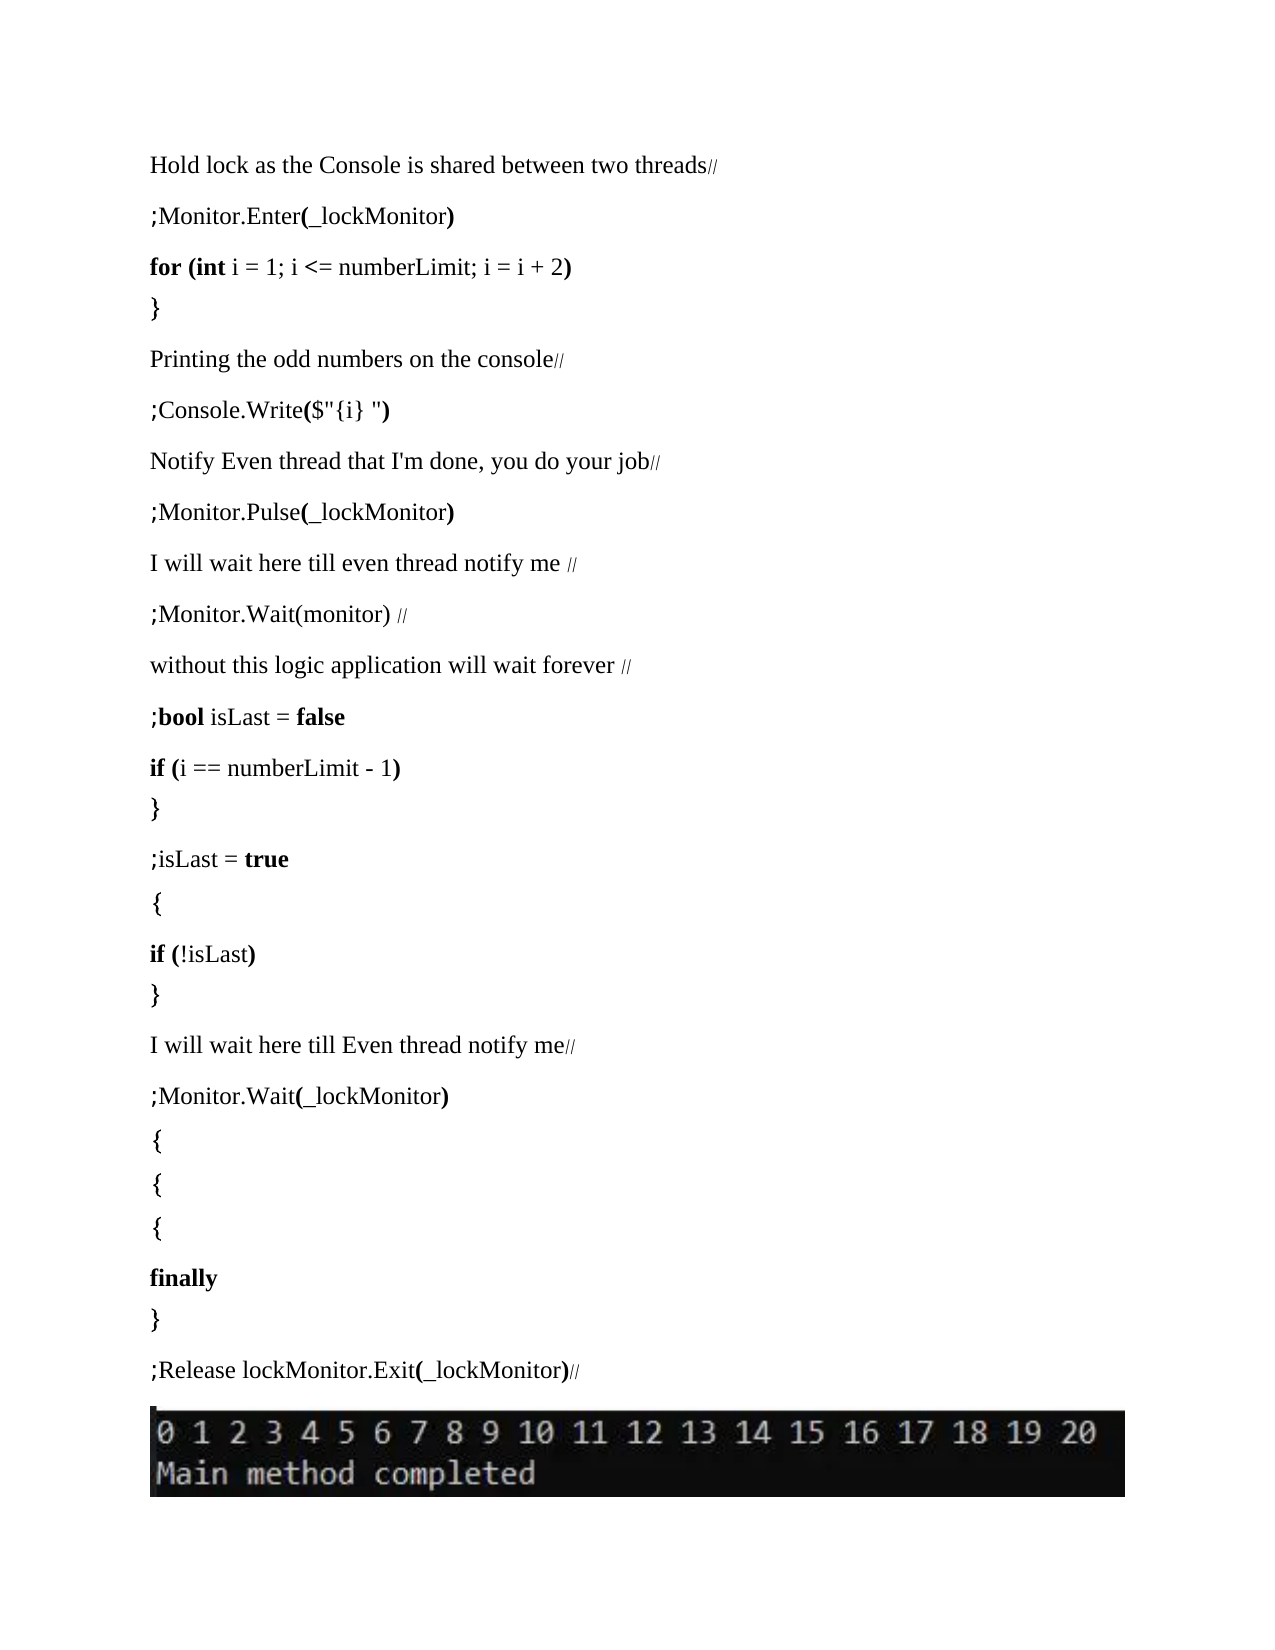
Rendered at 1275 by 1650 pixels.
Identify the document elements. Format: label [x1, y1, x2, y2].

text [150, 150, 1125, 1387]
picture [150, 1406, 1125, 1497]
